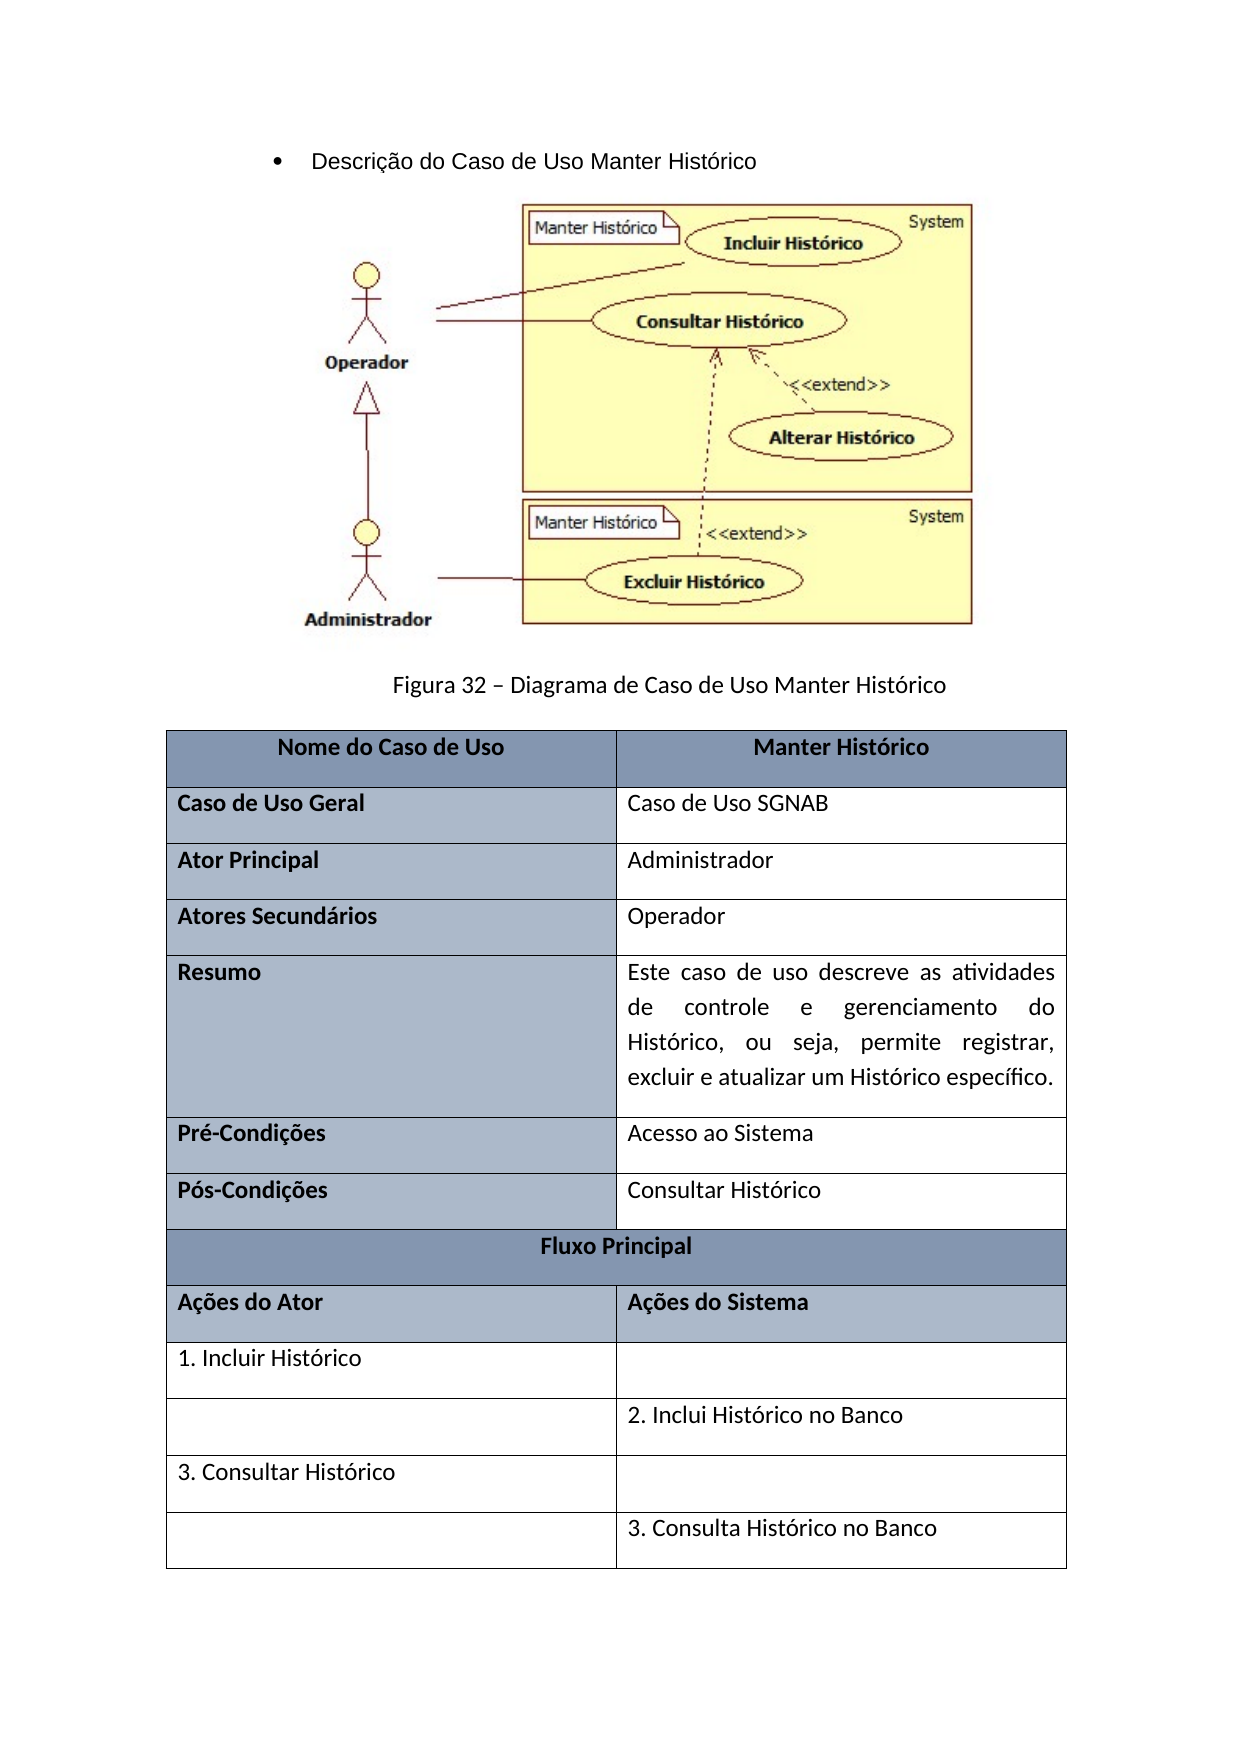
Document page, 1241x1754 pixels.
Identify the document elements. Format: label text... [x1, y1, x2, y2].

table_cell Consultar Histórico [617, 1174, 1066, 1229]
table_cell [167, 1513, 616, 1568]
text Figura 32 – Diagrama de Caso de Uso Manter Histórico [88, 669, 1093, 700]
picture [266, 173, 1004, 670]
table_cell Acesso ao Sistema [617, 1118, 1066, 1173]
table_cell [617, 1456, 1066, 1512]
table_cell Pré-Condições [167, 1118, 616, 1173]
table_cell 2. Inclui Histórico no Banco [617, 1399, 1066, 1455]
table_cell [617, 1343, 1066, 1398]
table_cell Ações do Sistema [617, 1286, 1066, 1342]
table_cell 1. Incluir Histórico [167, 1343, 616, 1398]
table_header Nome do Caso de Uso [167, 731, 616, 787]
table_cell Este caso de uso descreve as atividades de controle e gerenciamento do Histórico, ou seja, permite registrar, excluir e atualizar um Histórico específico. [617, 956, 1066, 1117]
table_cell Caso de Uso SGNAB [617, 788, 1066, 843]
list Descrição do Caso de Uso Manter Histórico [274, 148, 1093, 174]
table_cell Administrador [617, 844, 1066, 899]
table_cell Resumo [167, 956, 616, 1117]
table_cell 3. Consultar Histórico [167, 1456, 616, 1512]
table_cell Pós-Condições [167, 1174, 616, 1229]
table_cell [167, 1399, 616, 1455]
table_header Manter Histórico [617, 731, 1066, 787]
table_cell Operador [617, 900, 1066, 955]
table_cell Ações do Ator [167, 1286, 616, 1342]
table_cell Fluxo Principal [167, 1230, 1066, 1285]
table_cell Caso de Uso Geral [167, 788, 616, 843]
table_cell 3. Consulta Histórico no Banco [617, 1513, 1066, 1568]
table_cell Atores Secundários [167, 900, 616, 955]
table_cell Ator Principal [167, 844, 616, 899]
